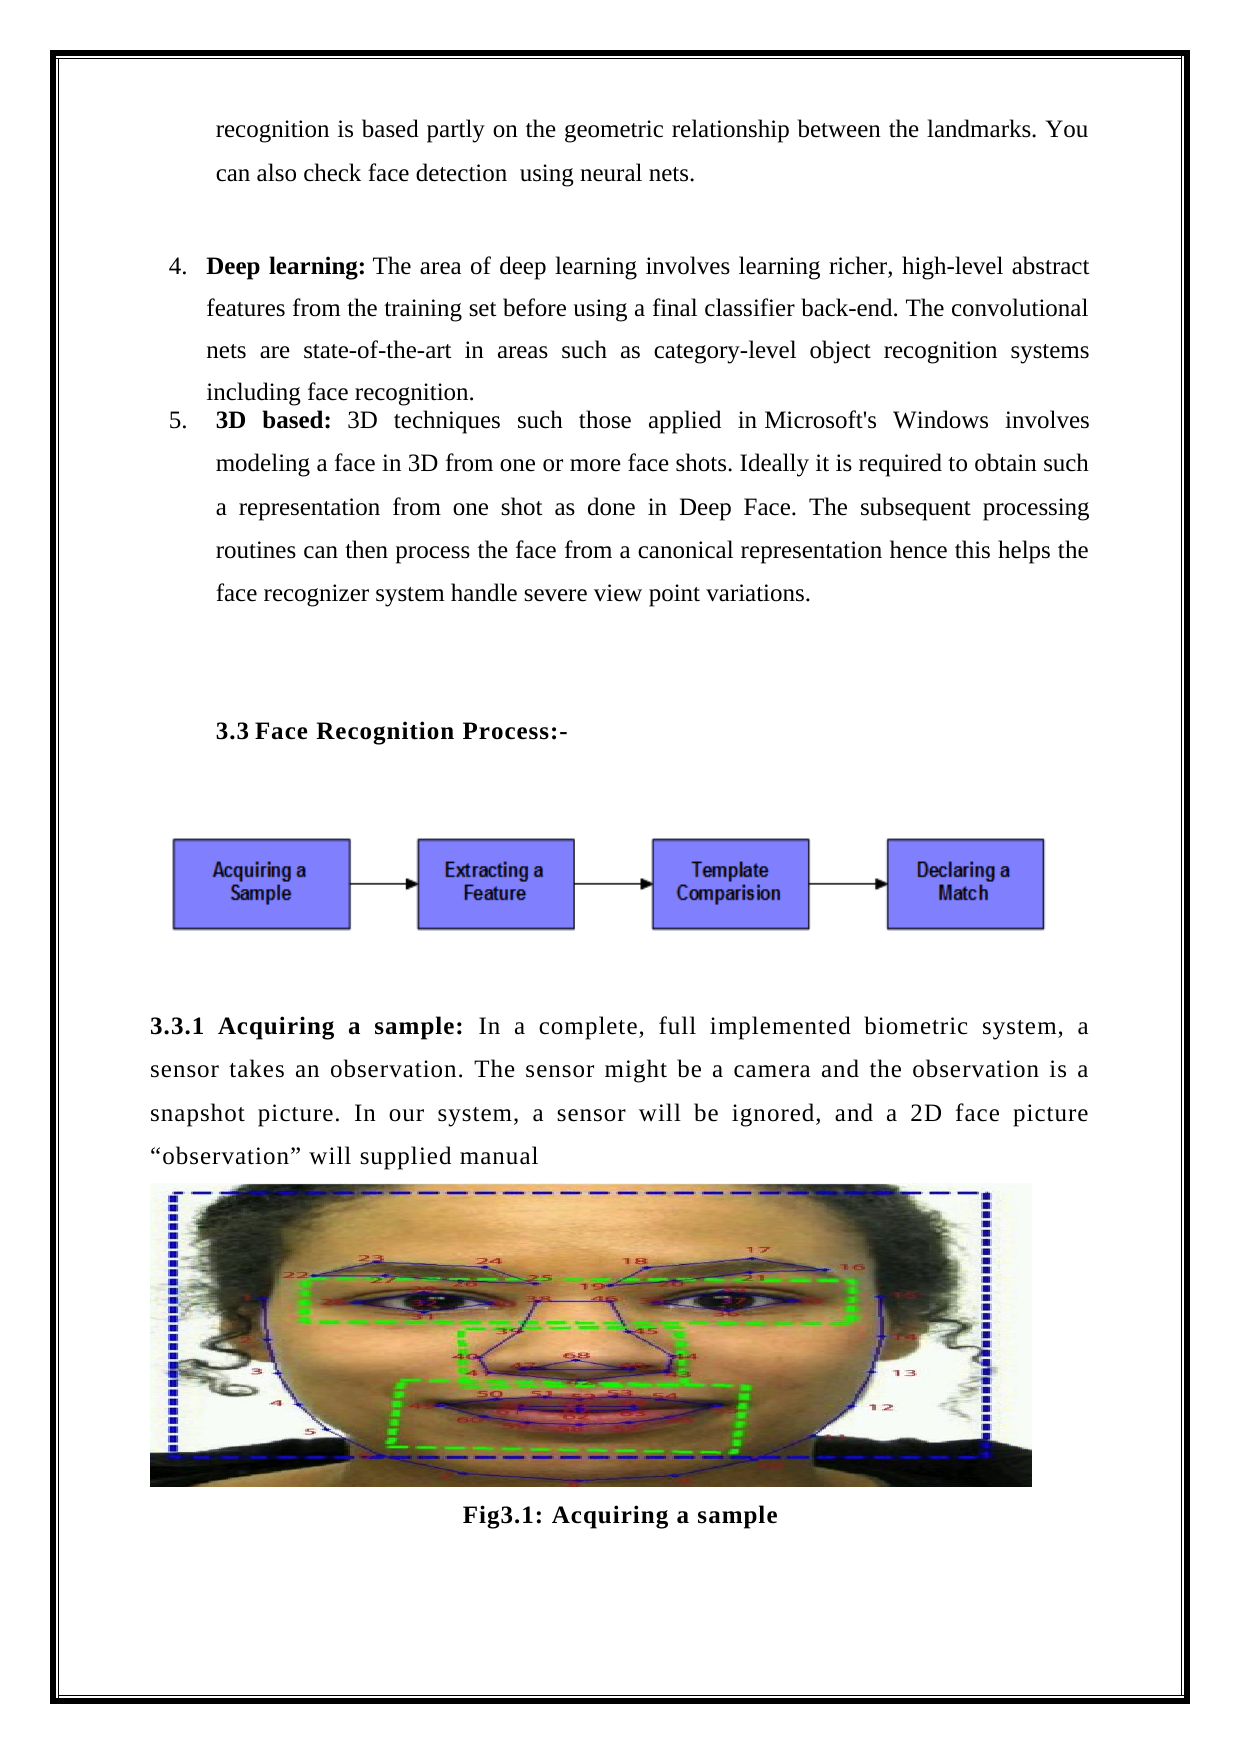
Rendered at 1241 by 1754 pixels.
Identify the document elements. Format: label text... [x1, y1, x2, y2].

list Face Recognition Process:- [216, 716, 1090, 745]
picture [150, 1183, 1032, 1487]
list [169, 114, 1090, 186]
text Fig3.1: Acquiring a sample [150, 1500, 1090, 1529]
list Deep learning: The area of deep learning involves learning richer, high-level abstract features from the training set before using a final classifier back-end. The convolutional nets are state-of-the-art in areas such as category-level object recognition systems including face recognition. [169, 238, 1090, 405]
picture [150, 780, 1071, 977]
list 3D based: 3D techniques such those applied in Microsoft's Windows involves modeling a face in 3D from one or more face shots. Ideally it is required to obtain such a representation from one shot as done in Deep Face. The subsequent processing routines can then process the face from a canonical representation hence this helps the face recognizer system handle severe view point variations. [169, 405, 1090, 607]
list 3.3.1 Acquiring a sample: In a complete, full implemented biometric system, a sensor takes an observation. The sensor might be a camera and the observation is a snapshot picture. In our system, a sensor will be ignored, and a 2D face picture “observation” will supplied manual [150, 1011, 1090, 1169]
